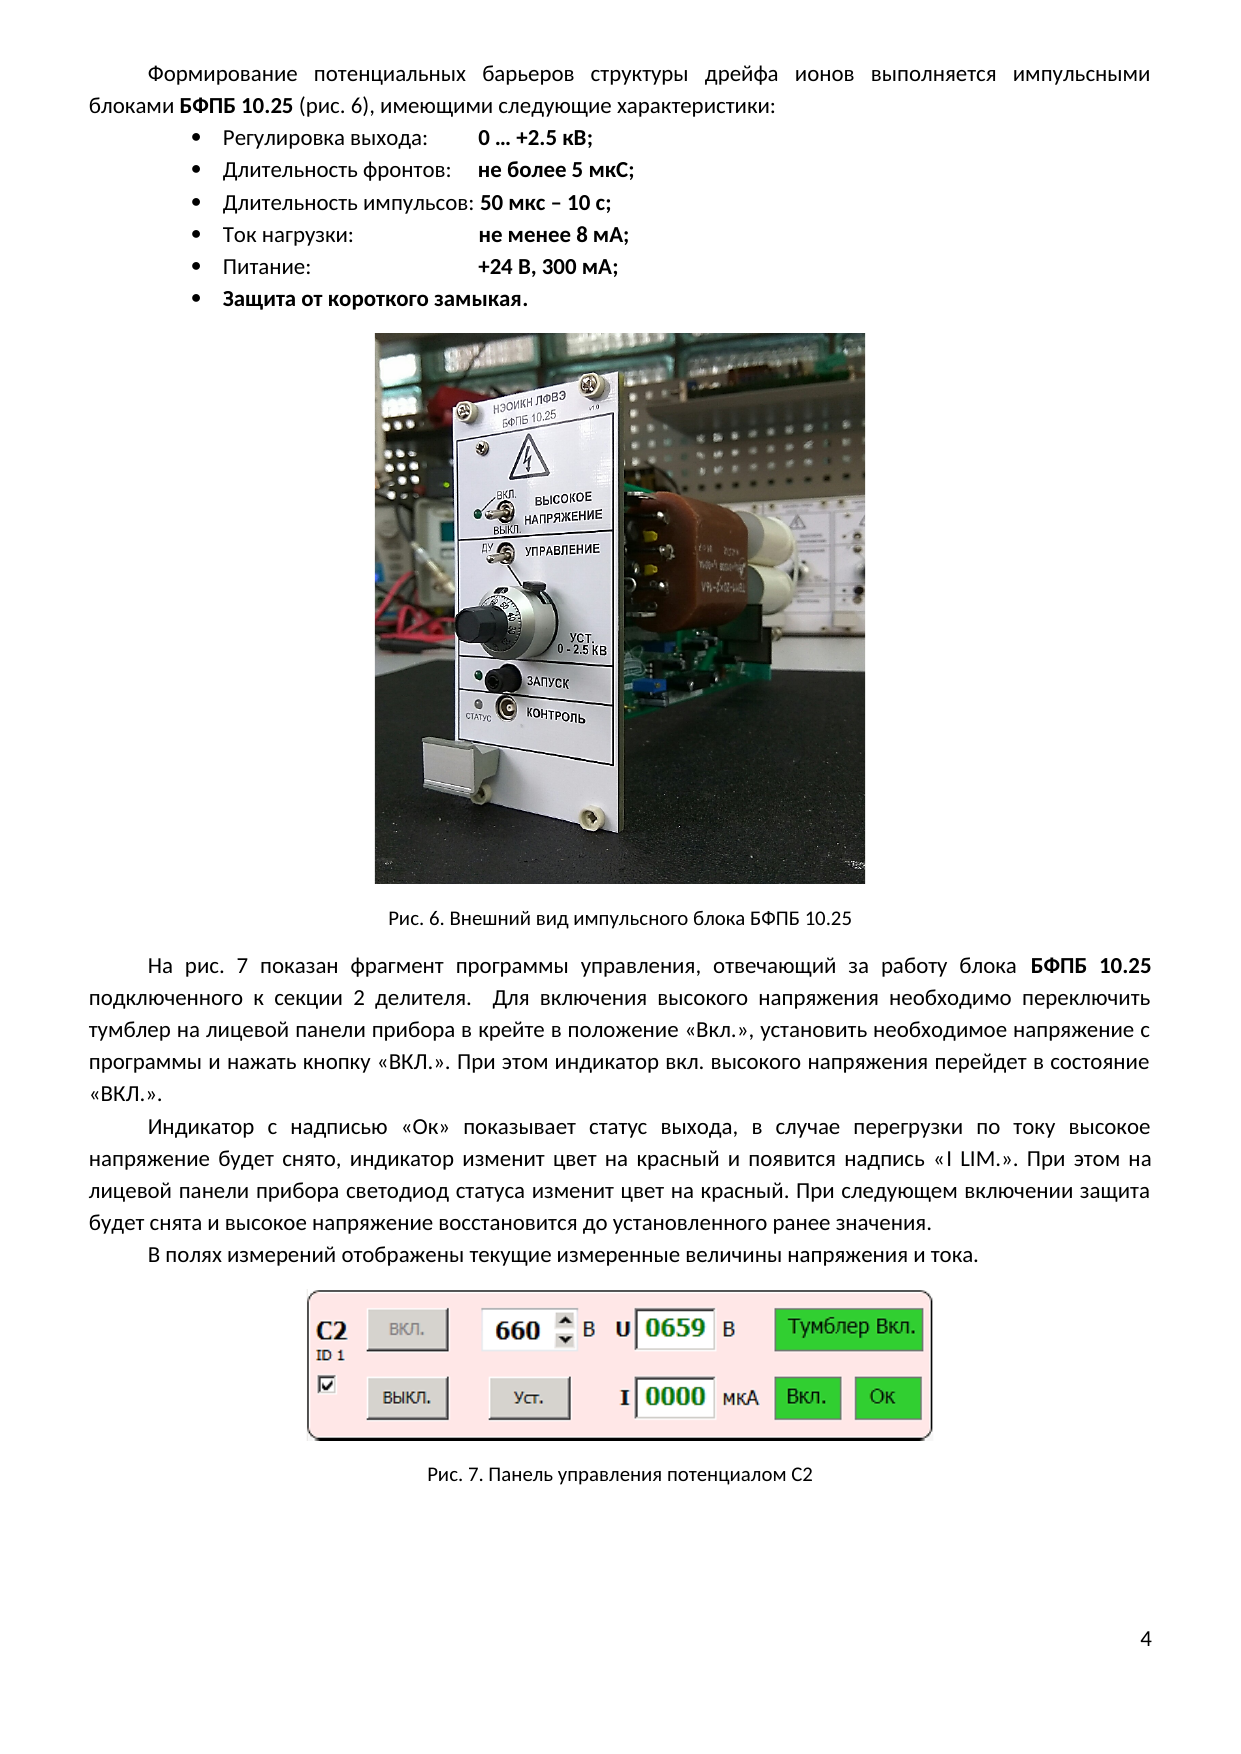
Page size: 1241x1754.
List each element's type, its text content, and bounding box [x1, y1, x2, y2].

list Ток нагрузки: не менее 8 мА; [192, 220, 1152, 248]
picture [374, 333, 866, 884]
text В полях измерений отображены текущие измеренные величины напряжения и тока. [89, 1241, 1152, 1268]
text Формирование потенциальных барьеров структуры дрейфа ионов выполняется импульсными блоками БФПБ 10.25 (рис. 6), имеющими следующие характеристики: [89, 59, 1152, 119]
text Рис. 6. Внешний вид импульсного блока БФПБ 10.25 [89, 905, 1152, 930]
text На рис. 7 показан фрагмент программы управления, отвечающий за работу блока БФПБ 10.25 подключенного к секции 2 делителя. Для включения высокого напряжения необходимо переключить тумблер на лицевой панели прибора в крейте в положение «Вкл.», установить необходимое напряжение с программы и нажать кнопку «ВКЛ.». При этом индикатор вкл. высокого напряжения перейдет в состояние «ВКЛ.». [89, 951, 1152, 1108]
picture [306, 1289, 934, 1441]
list Регулировка выхода: 0 … +2.5 кВ; [192, 123, 1152, 151]
text Рис. 7. Панель управления потенциалом С2 [89, 1462, 1152, 1487]
list Питание: +24 В, 300 мА; [192, 252, 1152, 280]
list Длительность фронтов: не более 5 мкС; [192, 156, 1152, 184]
list Защита от короткого замыкая. [192, 284, 1152, 312]
list Длительность импульсов: 50 мкс – 10 с; [192, 188, 1152, 216]
text Индикатор с надписью «Ок» показывает статус выхода, в случае перегрузки по току высокое напряжение будет снято, индикатор изменит цвет на красный и появится надпись «I LIM.». При этом на лицевой панели прибора светодиод статуса изменит цвет на красный. При следующем включении защита будет снята и высокое напряжение восстановится до установленного ранее значения. [89, 1112, 1152, 1236]
